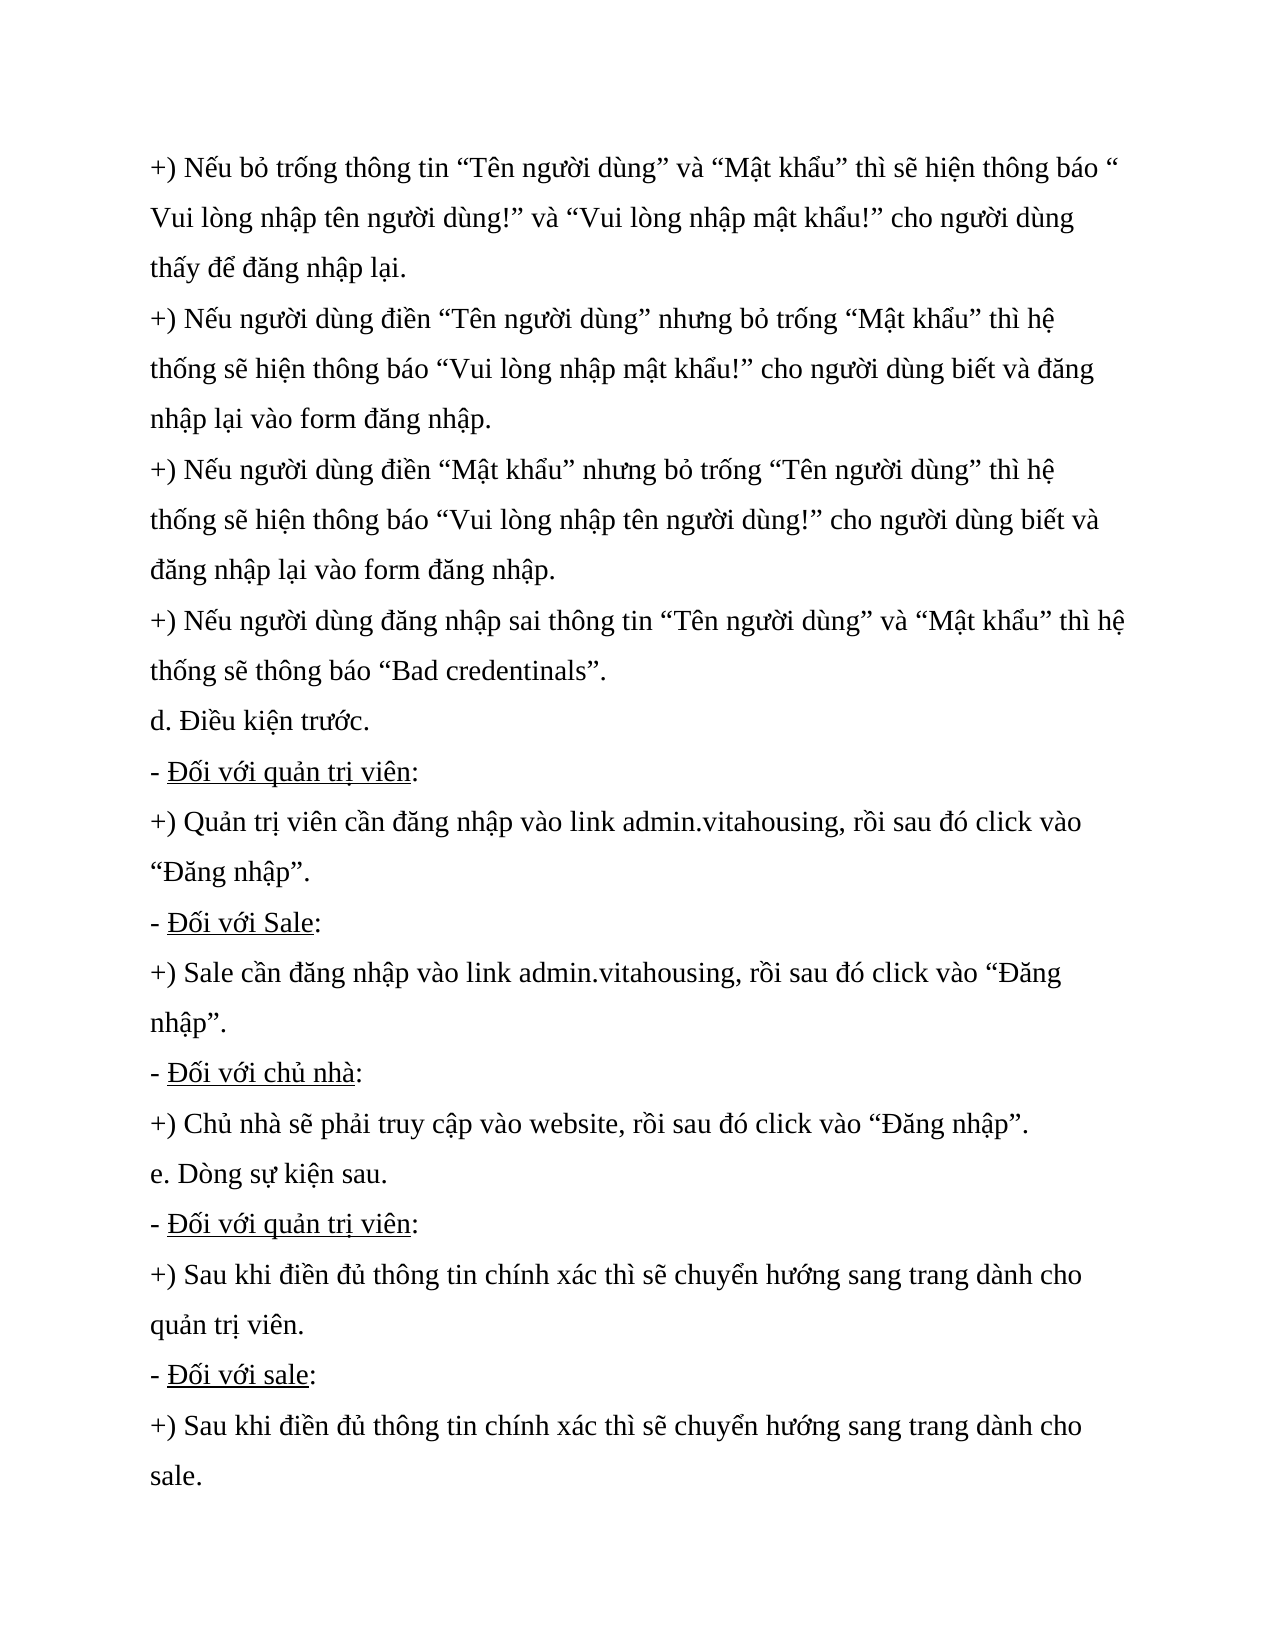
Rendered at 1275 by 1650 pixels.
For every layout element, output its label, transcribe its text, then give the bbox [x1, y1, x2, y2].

text +) Nếu bỏ trống thông tin “Tên người dùng” và “Mật khẩu” thì sẽ hiện thông báo “ Vui lòng nhập tên người dùng!” và “Vui lòng nhập mật khẩu!” cho người dùng thấy để đăng nhập lại. [150, 150, 1125, 284]
text +) Chủ nhà sẽ phải truy cập vào website, rồi sau đó click vào “Đăng nhập”. [150, 1106, 1125, 1139]
text - Đối với Sale: [150, 905, 1125, 938]
text +) Quản trị viên cần đăng nhập vào link admin.vitahousing, rồi sau đó click vào “Đăng nhập”. [150, 804, 1125, 888]
text d. Điều kiện trước. [150, 703, 1125, 737]
text +) Nếu người dùng đăng nhập sai thông tin “Tên người dùng” và “Mật khẩu” thì hệ thống sẽ thông báo “Bad credentinals”. [150, 603, 1125, 687]
text - Đối với sale: [150, 1357, 1125, 1391]
text +) Nếu người dùng điền “Mật khẩu” nhưng bỏ trống “Tên người dùng” thì hệ thống sẽ hiện thông báo “Vui lòng nhập tên người dùng!” cho người dùng biết và đăng nhập lại vào form đăng nhập. [150, 452, 1125, 586]
text +) Sale cần đăng nhập vào link admin.vitahousing, rồi sau đó click vào “Đăng nhập”. [150, 955, 1125, 1039]
text +) Sau khi điền đủ thông tin chính xác thì sẽ chuyển hướng sang trang dành cho quản trị viên. [150, 1257, 1125, 1341]
text - Đối với chủ nhà: [150, 1056, 1125, 1089]
text - Đối với quản trị viên: [150, 1207, 1125, 1240]
text - Đối với quản trị viên: [150, 754, 1125, 787]
text +) Nếu người dùng điền “Tên người dùng” nhưng bỏ trống “Mật khẩu” thì hệ thống sẽ hiện thông báo “Vui lòng nhập mật khẩu!” cho người dùng biết và đăng nhập lại vào form đăng nhập. [150, 301, 1125, 435]
text e. Dòng sự kiện sau. [150, 1156, 1125, 1190]
text +) Sau khi điền đủ thông tin chính xác thì sẽ chuyển hướng sang trang dành cho sale. [150, 1408, 1125, 1492]
